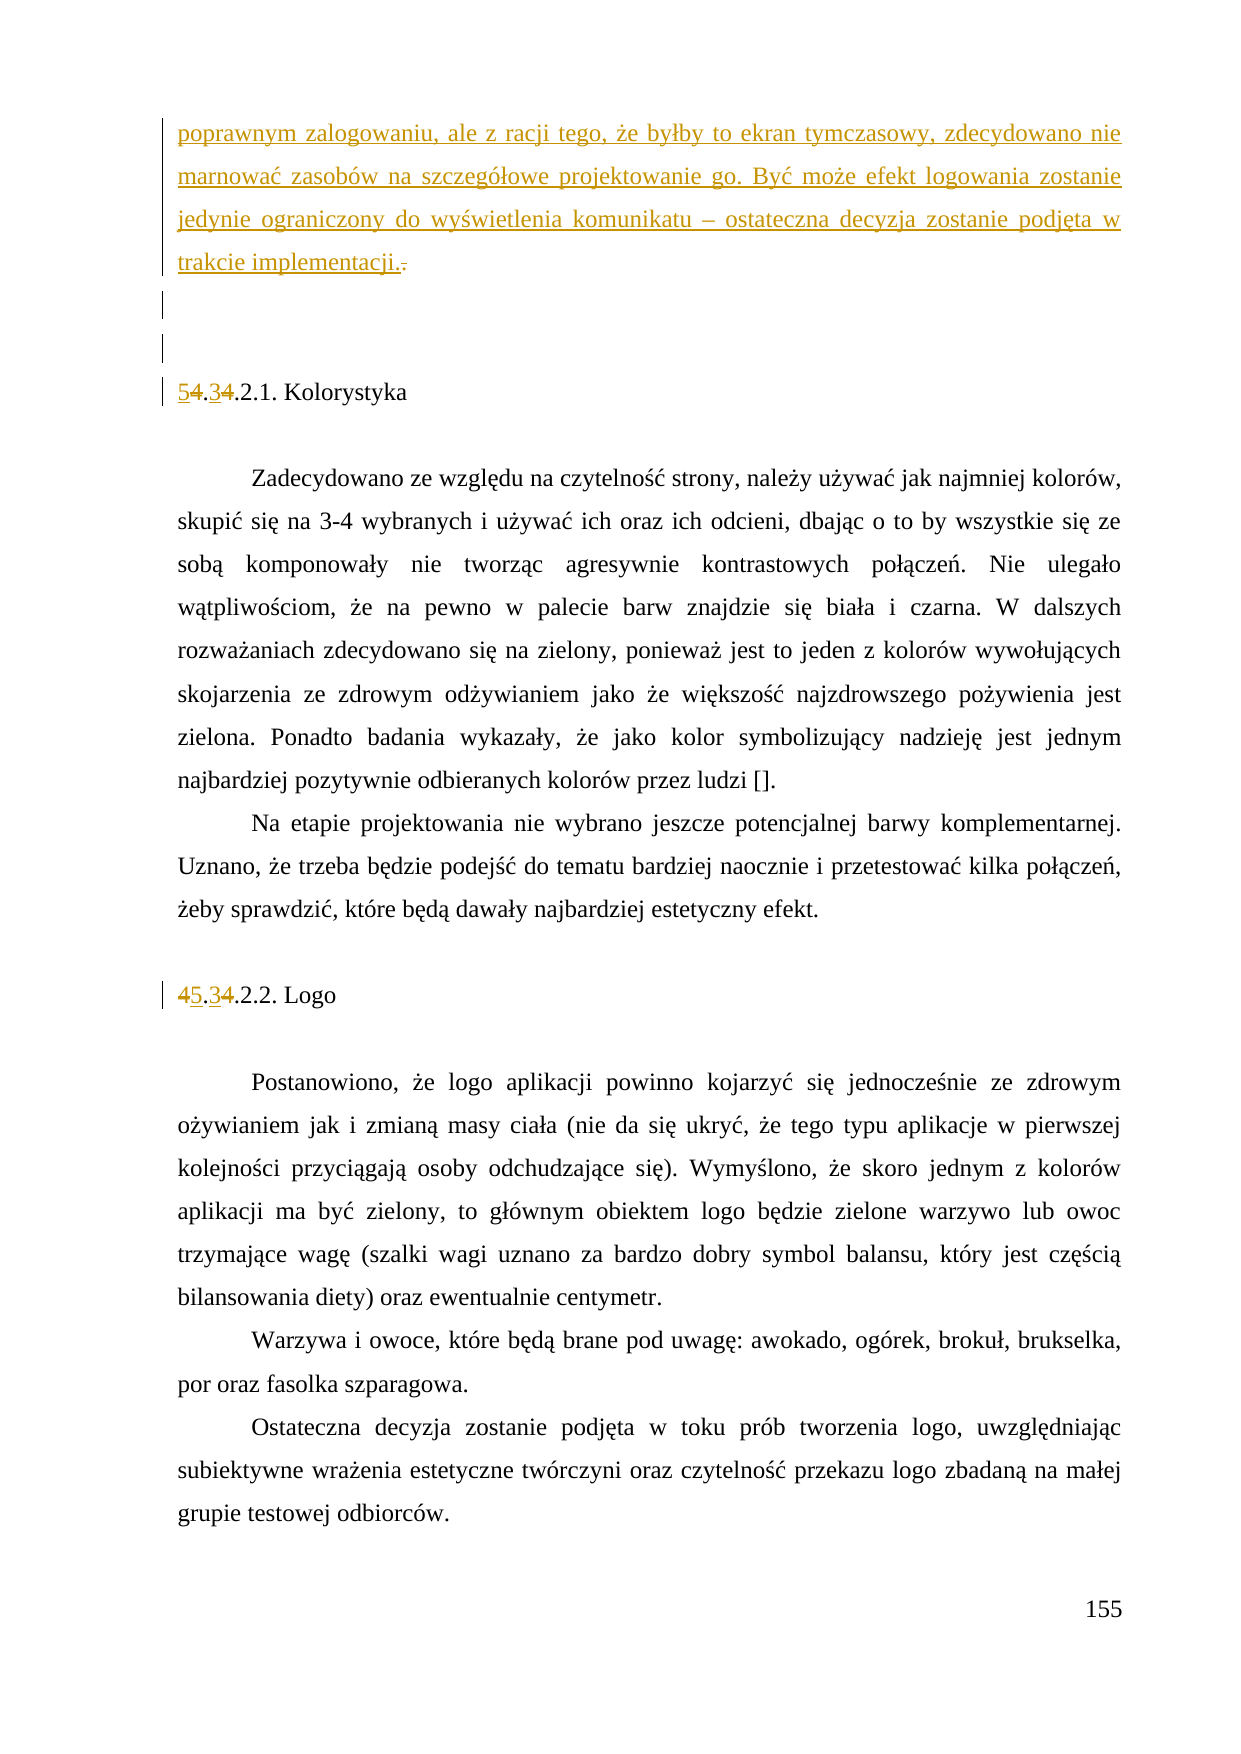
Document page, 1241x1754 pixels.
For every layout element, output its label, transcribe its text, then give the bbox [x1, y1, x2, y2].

text Warzywa i owoce, które będą brane pod uwagę: awokado, ogórek, brokuł, brukselka, por oraz fasolka szparagowa. [177, 1326, 1122, 1397]
text Na etapie projektowania nie wybrano jeszcze potencjalnej barwy komplementarnej. Uznano, że trzeba będzie podejść do tematu bardziej naocznie i przetestować kilka połączeń, żeby sprawdzić, które będą dawały najbardziej estetyczny efekt. [177, 808, 1122, 923]
text W pierwszej iteracji zostaną zbudowane solidne podwaliny graficzne pod prace w pozostałych iteracjach [177, 187, 1122, 276]
text Ostateczna decyzja zostanie podjęta w toku prób tworzenia logo, uwzględniając subiektywne wrażenia estetyczne twórczyni oraz czytelność przekazu logo zbadaną na małej grupie testowej odbiorców. [177, 1412, 1122, 1527]
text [177, 144, 1122, 186]
text ..2.1. Kolorystyka [177, 377, 1122, 406]
subtitle ..2.2. Logo [177, 981, 1122, 1009]
text Postanowiono, że logo aplikacji powinno kojarzyć się jednocześnie ze zdrowym ożywianiem jak i zmianą masy ciała (nie da się ukryć, że tego typu aplikacje w pierwszej kolejności przyciągają osoby odchudzające się). Wymyślono, że skoro jednym z kolorów aplikacji ma być zielony, to głównym obiektem logo będzie zielone warzywo lub owoc trzymające wagę (szalki wagi uznano za bardzo dobry symbol balansu, który jest częścią bilansowania diety) oraz ewentualnie centymetr. [177, 1067, 1122, 1311]
text Zadecydowano ze względu na czytelność strony, należy używać jak najmniej kolorów, skupić się na 3-4 wybranych i używać ich oraz ich odcieni, dbając o to by wszystkie się ze sobą komponowały nie tworząc agresywnie kontrastowych połączeń. Nie ulegało wątpliwościom, że na pewno w palecie barw znajdzie się biała i czarna. W dalszych rozważaniach zdecydowano się na zielony, ponieważ jest to jeden z kolorów wywołujących skojarzenia ze zdrowym odżywianiem jako że większość najzdrowszego pożywienia jest zielona. Ponadto badania wykazały, że jako kolor symbolizujący nadzieję jest jednym najbardziej pozytywnie odbieranych kolorów przez ludzi []. [177, 463, 1122, 794]
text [177, 118, 1122, 143]
